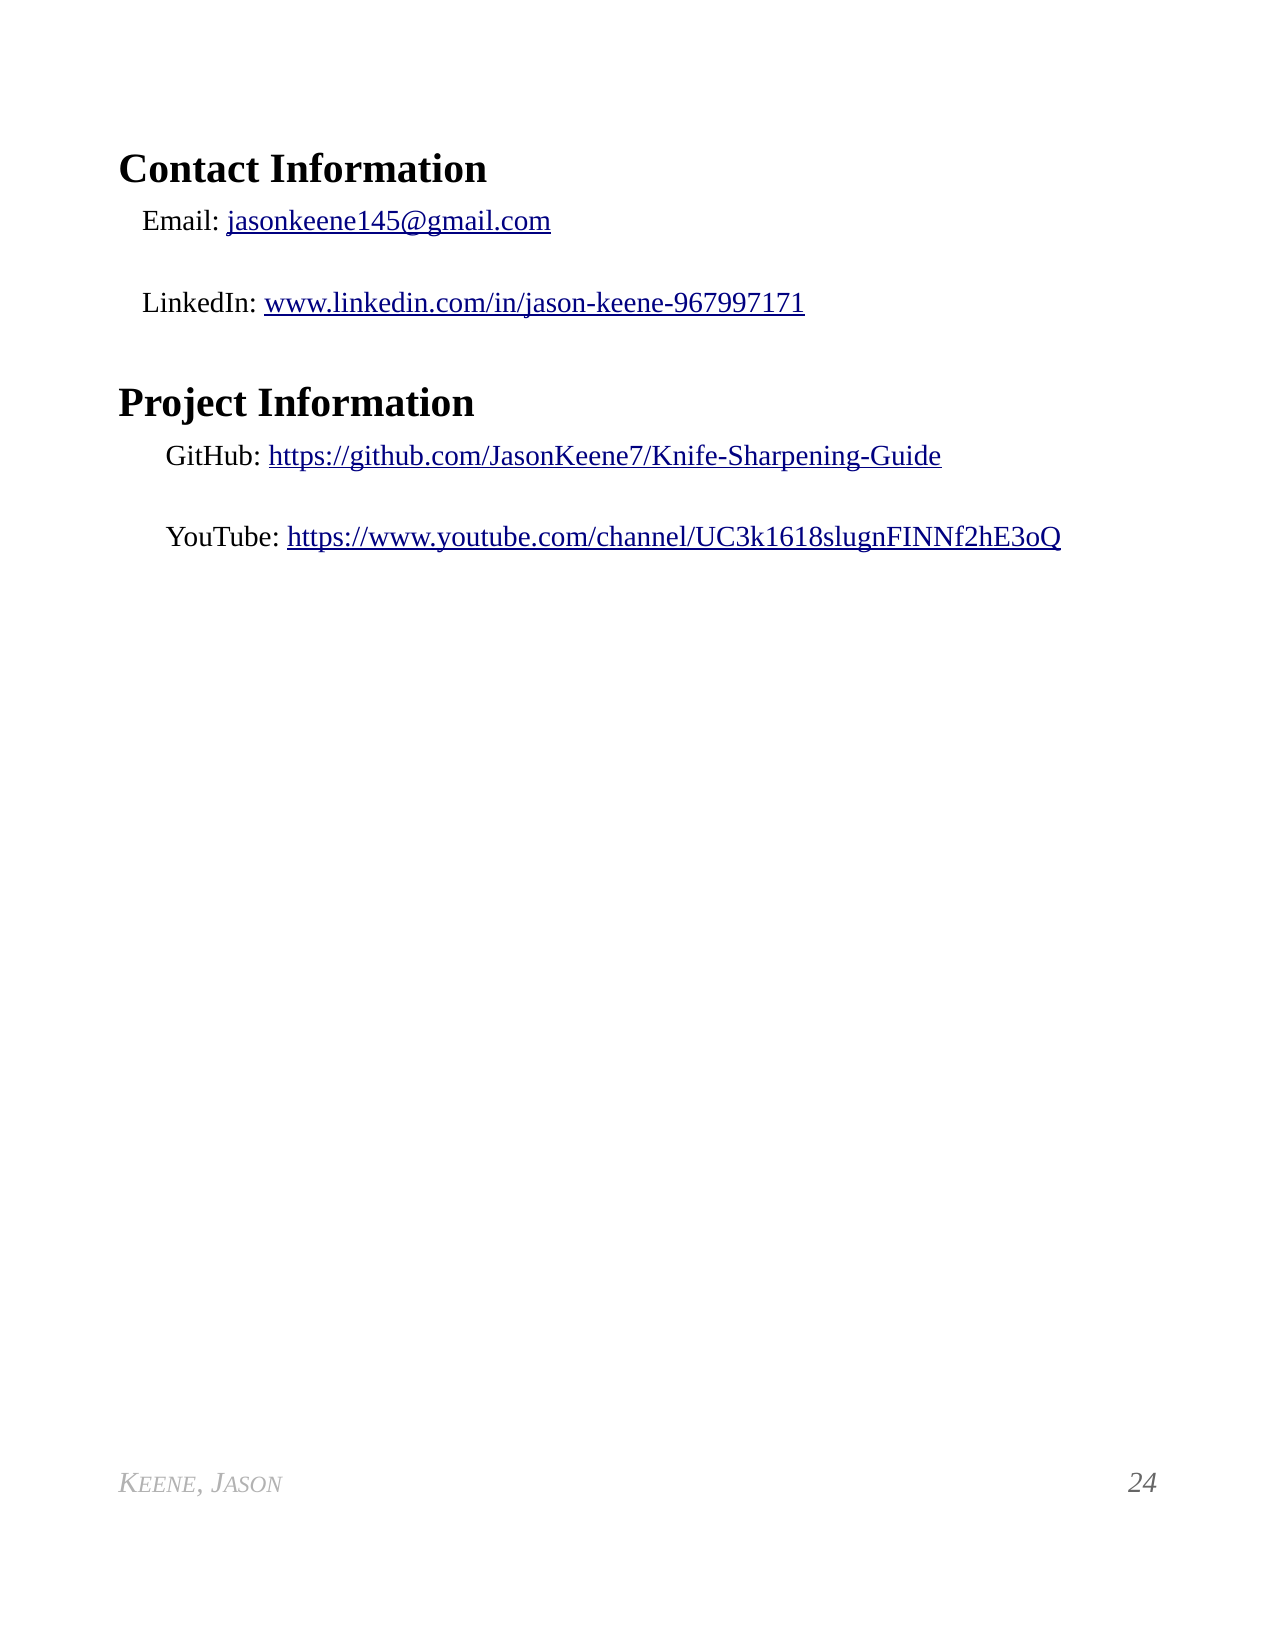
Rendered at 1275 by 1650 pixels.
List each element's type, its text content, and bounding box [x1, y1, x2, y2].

list Email: jasonkeene145@gmail.com [142, 203, 1157, 237]
subtitle Contact Information [118, 143, 1157, 191]
list GitHub: https://github.com/JasonKeene7/Knife-Sharpening-Guide [165, 438, 1157, 471]
list YouTube: https://www.youtube.com/channel/UC3k1618slugnFINNf2hE3oQ [165, 519, 1157, 553]
subtitle Project Information [118, 377, 1157, 425]
list LinkedIn: www.linkedin.com/in/jason-keene-967997171 [142, 285, 1157, 319]
